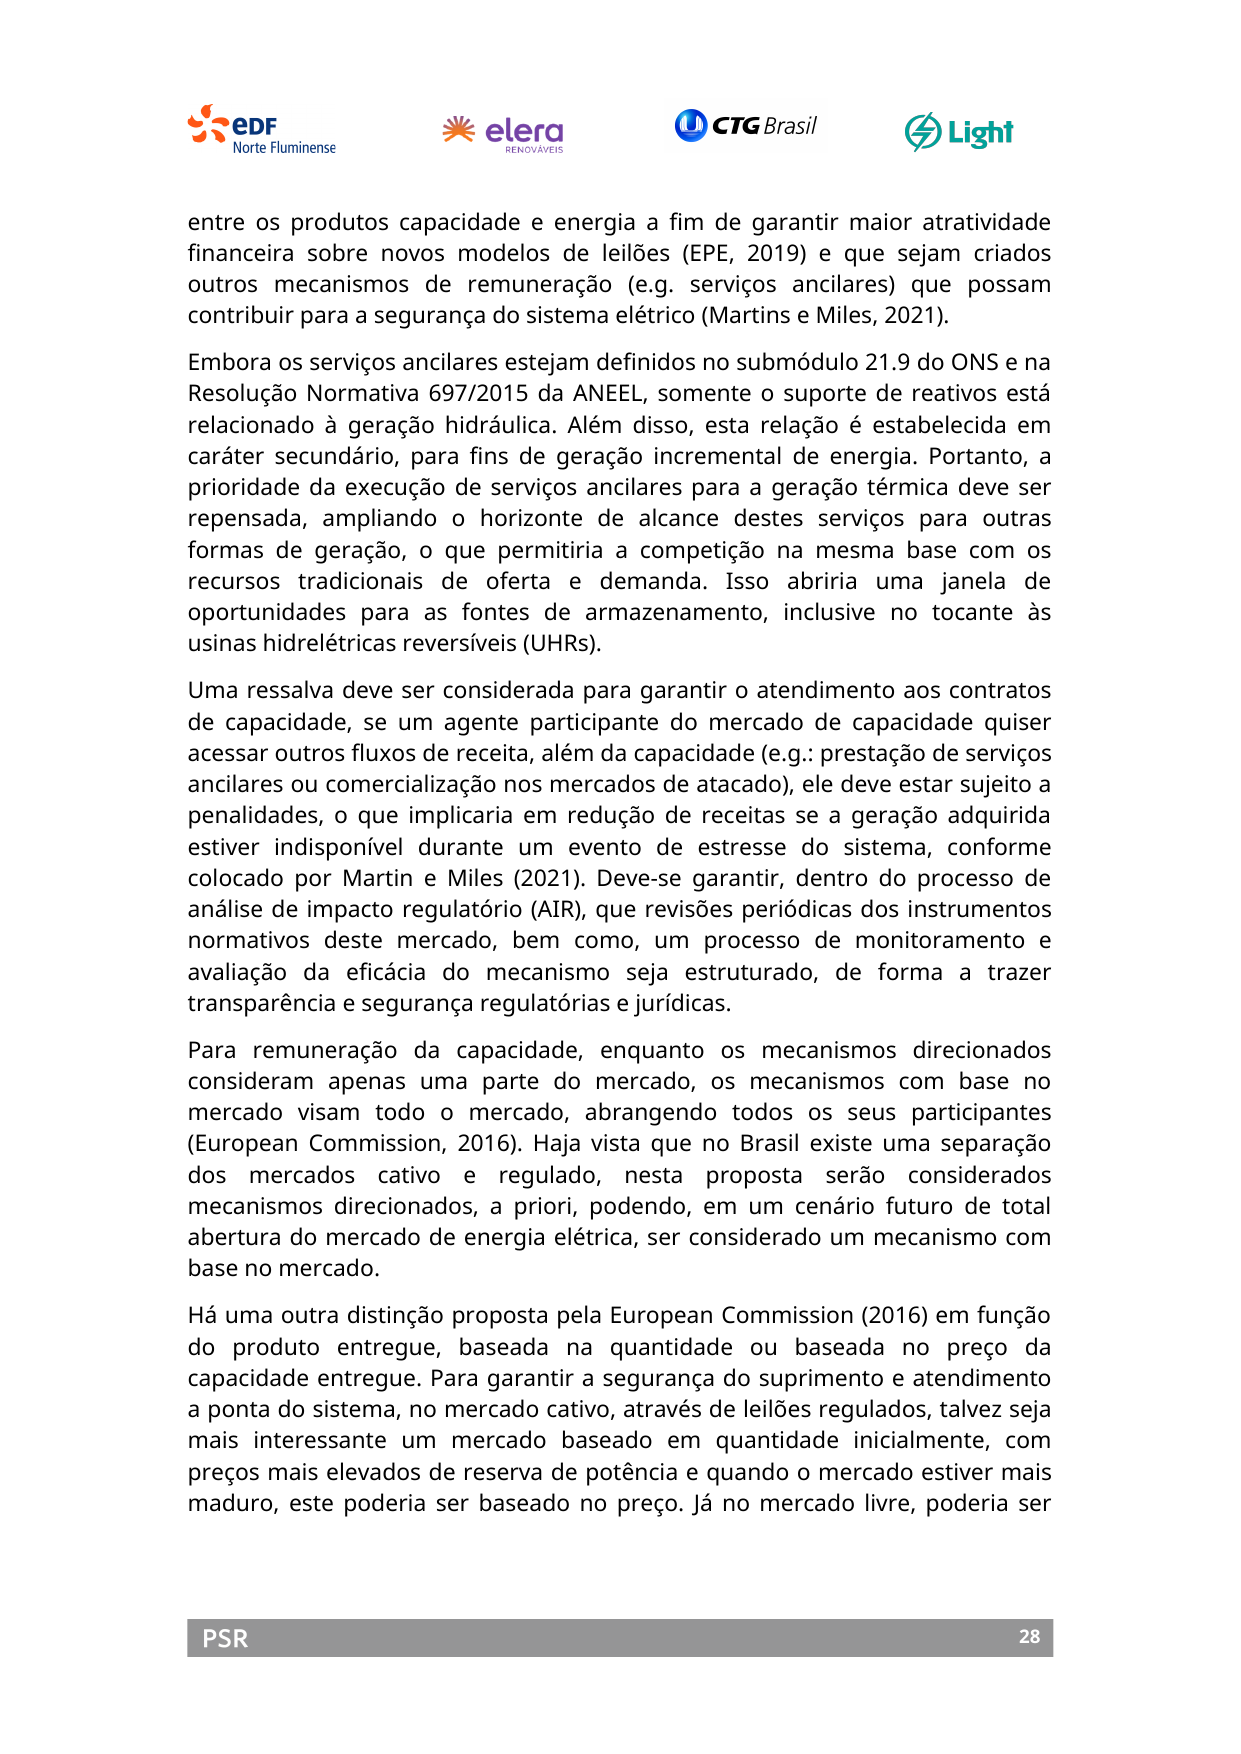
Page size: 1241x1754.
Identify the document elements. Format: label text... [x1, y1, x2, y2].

picture [664, 98, 828, 153]
text Embora os serviços ancilares estejam definidos no submódulo 21.9 do ONS e na Resolução Normativa 697/2015 da ANEEL, somente o suporte de reativos está relacionado à geração hidráulica. Além disso, esta relação é estabelecida em caráter secundário, para fins de geração incremental de energia. Portanto, a prioridade da execução de serviços ancilares para a geração térmica deve ser repensada, ampliando o horizonte de alcance destes serviços para outras formas de geração, o que permitiria a competição na mesma base com os recursos tradicionais de oferta e demanda. Isso abriria uma janela de oportunidades para as fontes de armazenamento, inclusive no tocante às usinas hidrelétricas reversíveis (UHRs). [187, 346, 1053, 659]
picture [905, 112, 1014, 153]
text Uma ressalva deve ser considerada para garantir o atendimento aos contratos de capacidade, se um agente participante do mercado de capacidade quiser acessar outros fluxos de receita, além da capacidade (e.g.: prestação de serviços ancilares ou comercialização nos mercados de atacado), ele deve estar sujeito a penalidades, o que implicaria em redução de receitas se a geração adquirida estiver indisponível durante um evento de estresse do sistema, conforme colocado por Martin e Miles (2021). Deve-se garantir, dentro do processo de análise de impacto regulatório (AIR), que revisões periódicas dos instrumentos normativos deste mercado, bem como, um processo de monitoramento e avaliação da eficácia do mecanismo seja estruturado, de forma a trazer transparência e segurança regulatórias e jurídicas. [187, 674, 1053, 1018]
picture [201, 1628, 250, 1649]
picture [187, 104, 336, 153]
text Para remuneração da capacidade, enquanto os mecanismos direcionados consideram apenas uma parte do mercado, os mecanismos com base no mercado visam todo o mercado, abrangendo todos os seus participantes (European Commission, 2016). Haja vista que no Brasil existe uma separação dos mercados cativo e regulado, nesta proposta serão considerados mecanismos direcionados, a priori, podendo, em um cenário futuro de total abertura do mercado de energia elétrica, ser considerado um mecanismo com base no mercado. [187, 1034, 1053, 1284]
picture [442, 116, 563, 153]
